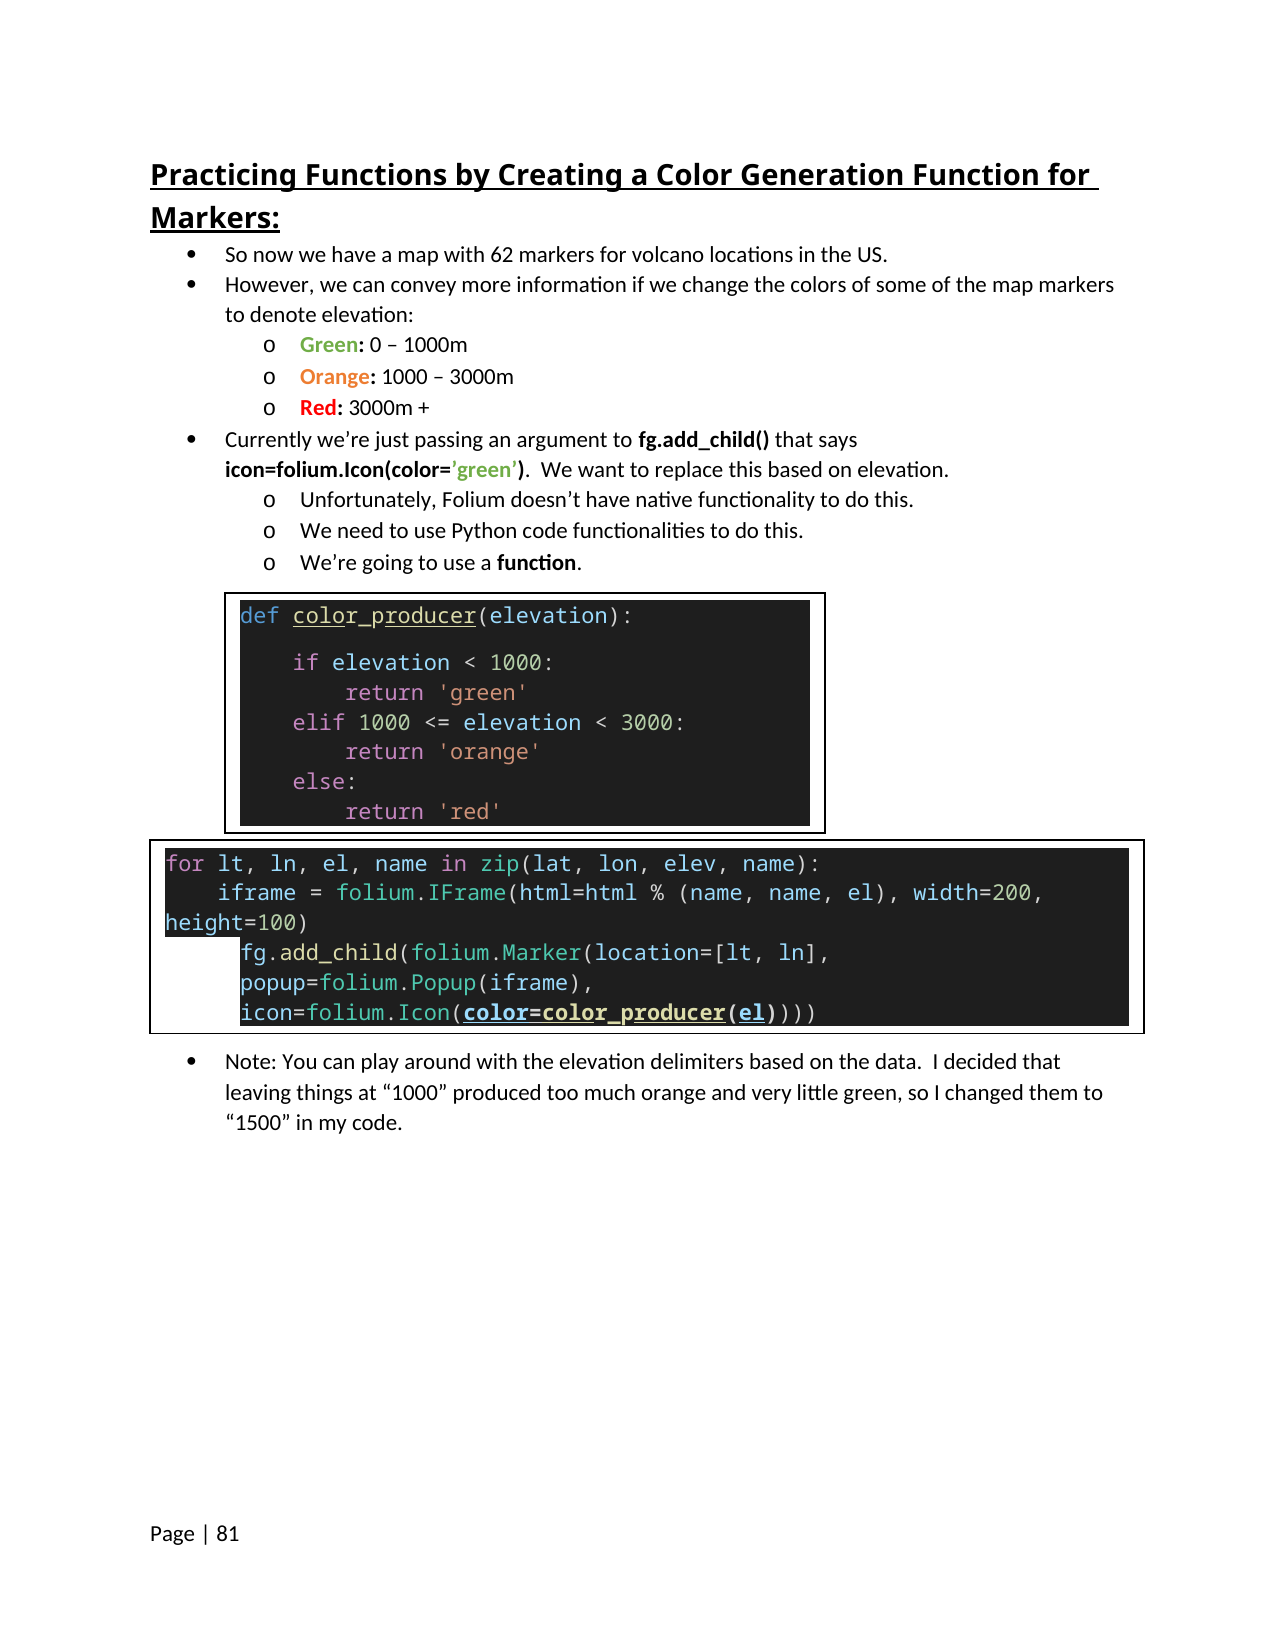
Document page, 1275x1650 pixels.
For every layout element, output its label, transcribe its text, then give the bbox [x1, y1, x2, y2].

list Orange: 1000 – 3000m [262, 362, 1125, 391]
list We need to use Python code functionalities to do this. [262, 517, 1125, 546]
list Note: You can play around with the elevation delimiters based on the data. I decided that leaving things at “1000” produced too much orange and very little green, so I changed them to “1500” in my code. [187, 1034, 1125, 1136]
list Red: 3000m + [262, 393, 1125, 422]
list Note: You can play around with the elevation delimiters based on the data. I decided that leaving things at “1000” produced too much orange and very little green, so I changed them to “1500” in my code. [187, 579, 1125, 839]
subtitle Practicing Functions by Creating a Color Generation Function for Markers: [150, 154, 1125, 237]
list We’re going to use a function. [262, 548, 1125, 577]
list However, we can convey more information if we change the colors of some of the map markers to denote elevation: [187, 270, 1125, 328]
list Unfortunately, Folium doesn’t have native functionality to do this. [262, 485, 1125, 514]
list Green: 0 – 1000m [262, 330, 1125, 359]
list So now we have a map with 62 markers for volcano locations in the US. [187, 240, 1125, 268]
list Currently we’re just passing an argument to fg.add_child() that says icon=folium.Icon(color=’green’). We want to replace this based on elevation. [187, 425, 1125, 483]
